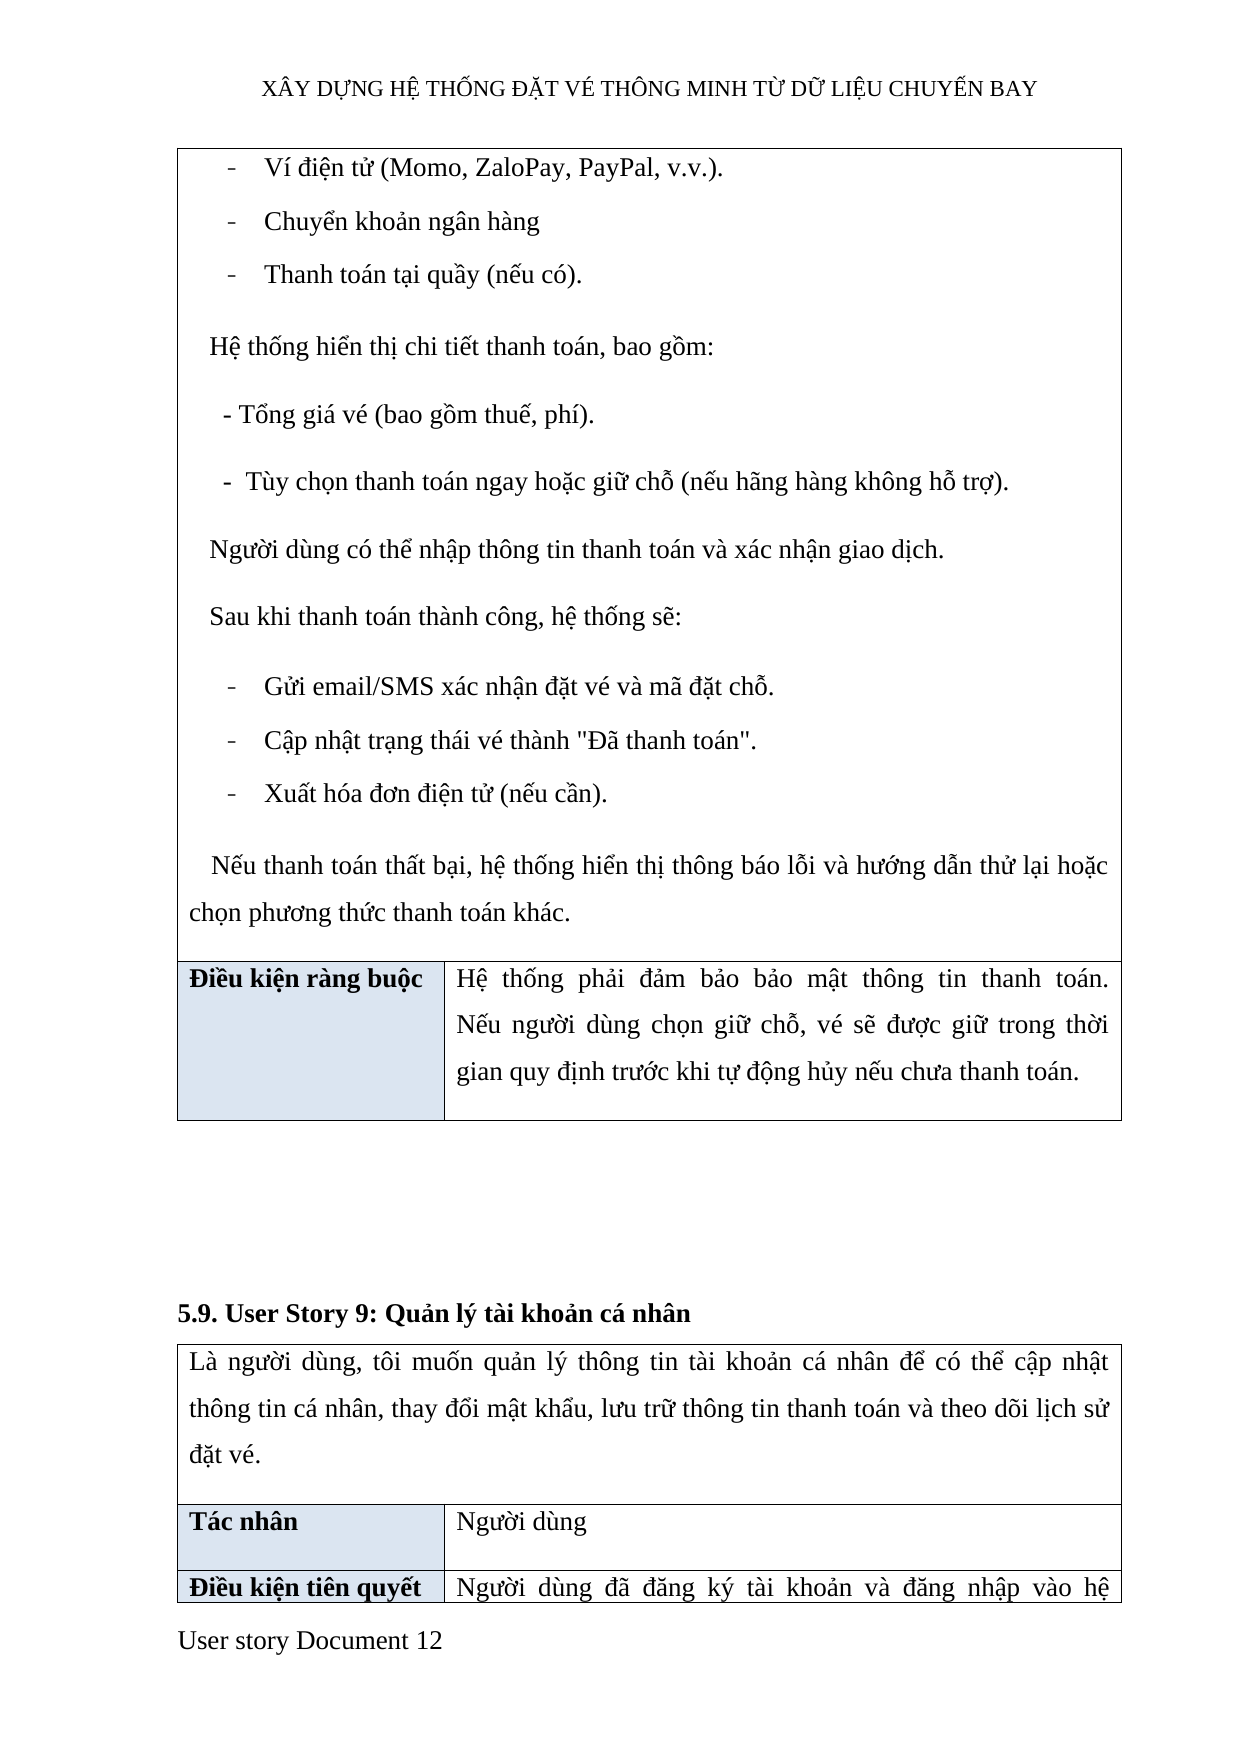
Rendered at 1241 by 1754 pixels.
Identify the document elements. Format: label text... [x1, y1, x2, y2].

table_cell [178, 1571, 444, 1602]
table_cell Điều kiện ràng buộc [178, 962, 444, 1120]
table_cell Tác nhân [178, 1505, 444, 1570]
table_header Là người dùng, tôi muốn quản lý thông tin tài khoản cá nhân để có thể cập nhật thông tin cá nhân, thay đổi mật khẩu, lưu trữ thông tin thanh toán và theo dõi lịch sử đặt vé. [178, 1345, 1121, 1503]
table_cell Người dùng [445, 1505, 1121, 1570]
table_cell Hệ thống phải đảm bảo bảo mật thông tin thanh toán. Nếu người dùng chọn giữ chỗ, vé sẽ được giữ trong thời gian quy định trước khi tự động hủy nếu chưa thanh toán. [445, 962, 1121, 1120]
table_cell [445, 1571, 1121, 1602]
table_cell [178, 149, 1121, 961]
subtitle 5.9. User Story 9: Quản lý tài khoản cá nhân [177, 1297, 1122, 1328]
